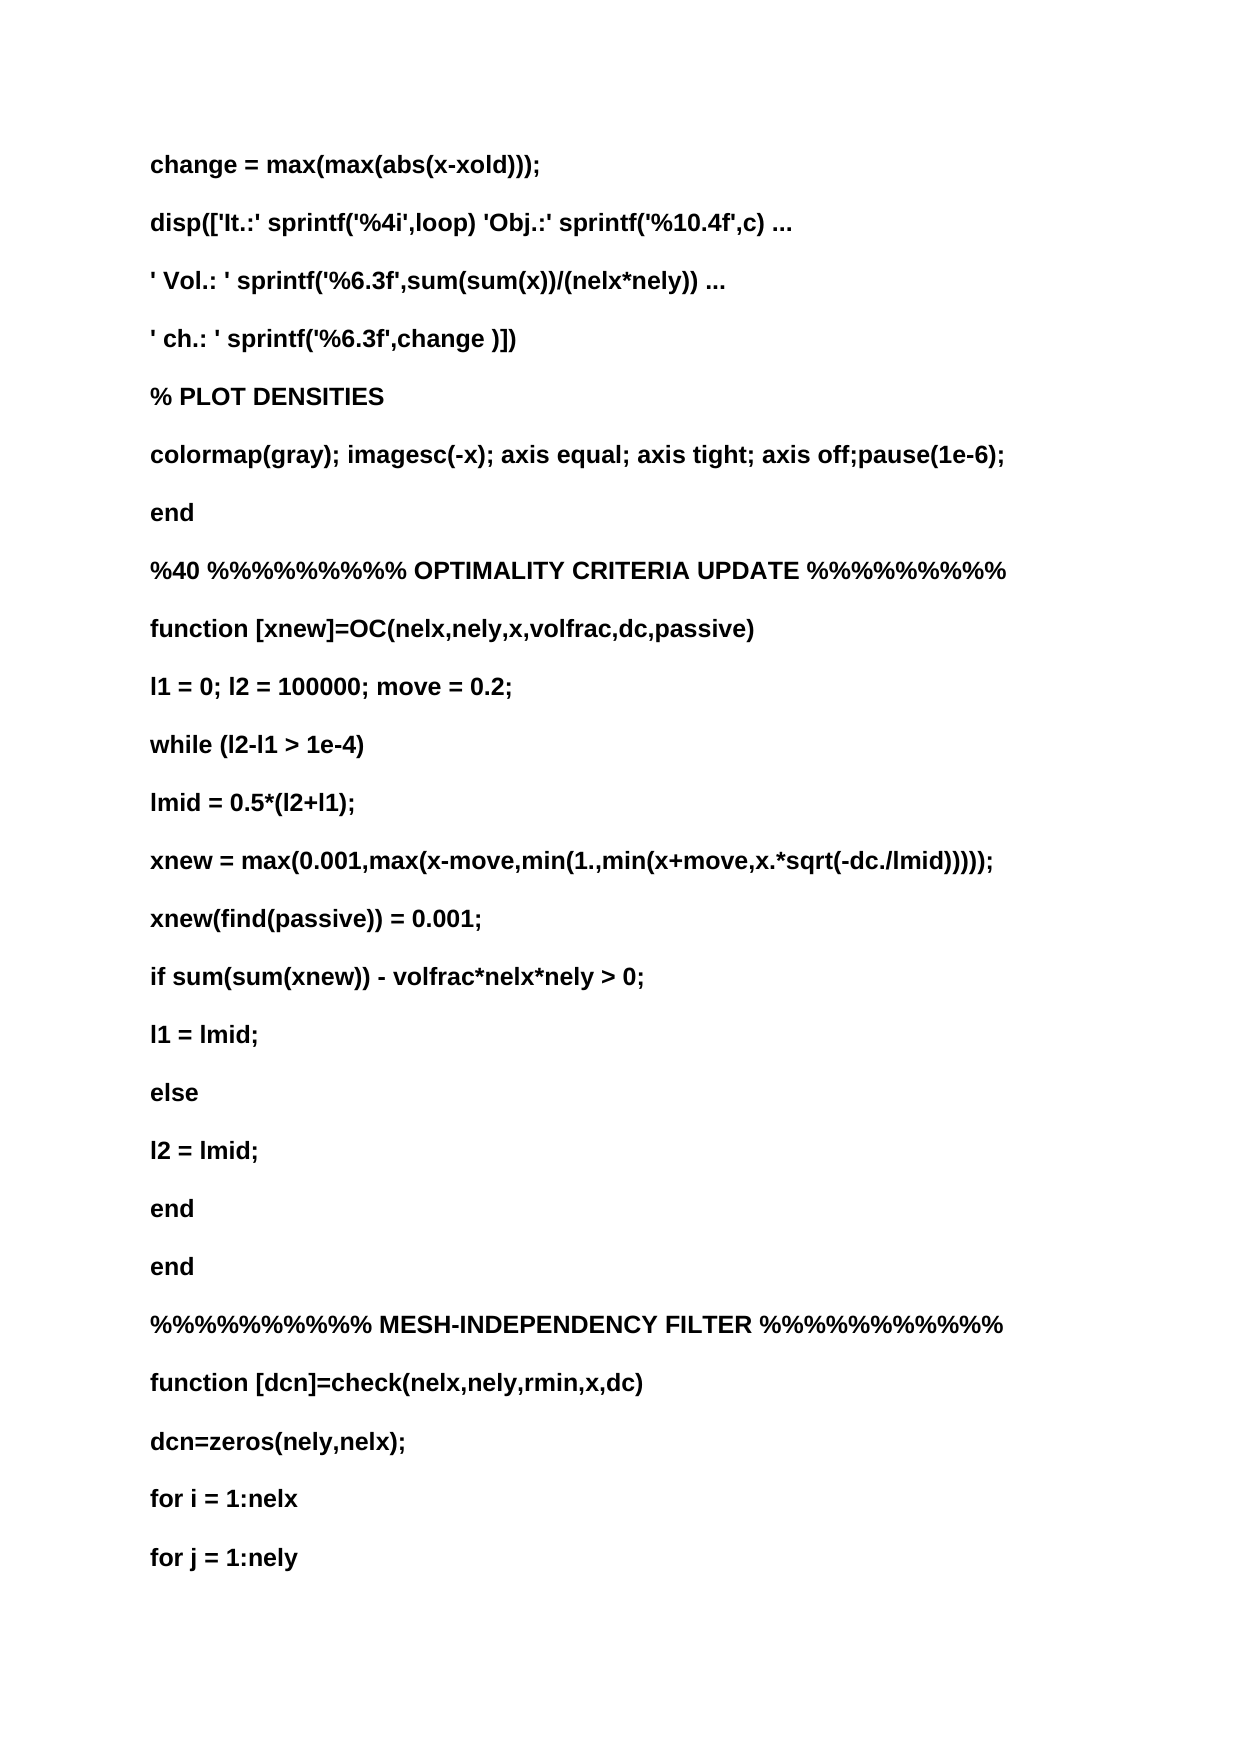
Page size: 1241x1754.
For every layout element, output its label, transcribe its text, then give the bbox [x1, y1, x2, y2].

text end [150, 498, 1090, 527]
text for j = 1:nely [150, 1542, 1090, 1571]
text change = max(max(abs(x-xold))); [150, 150, 1090, 179]
text ' ch.: ' sprintf('%6.3f',change )]) [150, 324, 1090, 353]
text if sum(sum(xnew)) - volfrac*nelx*nely > 0; [150, 962, 1090, 991]
text ' Vol.: ' sprintf('%6.3f',sum(sum(x))/(nelx*nely)) ... [150, 266, 1090, 295]
text xnew = max(0.001,max(x-move,min(1.,min(x+move,x.*sqrt(-dc./lmid))))); [150, 846, 1090, 875]
text % PLOT DENSITIES [150, 382, 1090, 411]
text xnew(find(passive)) = 0.001; [150, 904, 1090, 933]
text function [xnew]=OC(nelx,nely,x,volfrac,dc,passive) [150, 614, 1090, 643]
text end [150, 1252, 1090, 1281]
text while (l2-l1 > 1e-4) [150, 730, 1090, 759]
text l1 = lmid; [150, 1020, 1090, 1049]
text %40 %%%%%%%%% OPTIMALITY CRITERIA UPDATE %%%%%%%%% [150, 556, 1090, 585]
text colormap(gray); imagesc(-x); axis equal; axis tight; axis off;pause(1e-6); [150, 440, 1090, 469]
text end [150, 1194, 1090, 1223]
text disp(['It.:' sprintf('%4i',loop) 'Obj.:' sprintf('%10.4f',c) ... [150, 208, 1090, 237]
text for i = 1:nelx [150, 1484, 1090, 1513]
text l2 = lmid; [150, 1136, 1090, 1165]
text %%%%%%%%%% MESH-INDEPENDENCY FILTER %%%%%%%%%%% [150, 1310, 1090, 1339]
text function [dcn]=check(nelx,nely,rmin,x,dc) [150, 1368, 1090, 1397]
text lmid = 0.5*(l2+l1); [150, 788, 1090, 817]
text dcn=zeros(nely,nelx); [150, 1426, 1090, 1455]
text l1 = 0; l2 = 100000; move = 0.2; [150, 672, 1090, 701]
text else [150, 1078, 1090, 1107]
